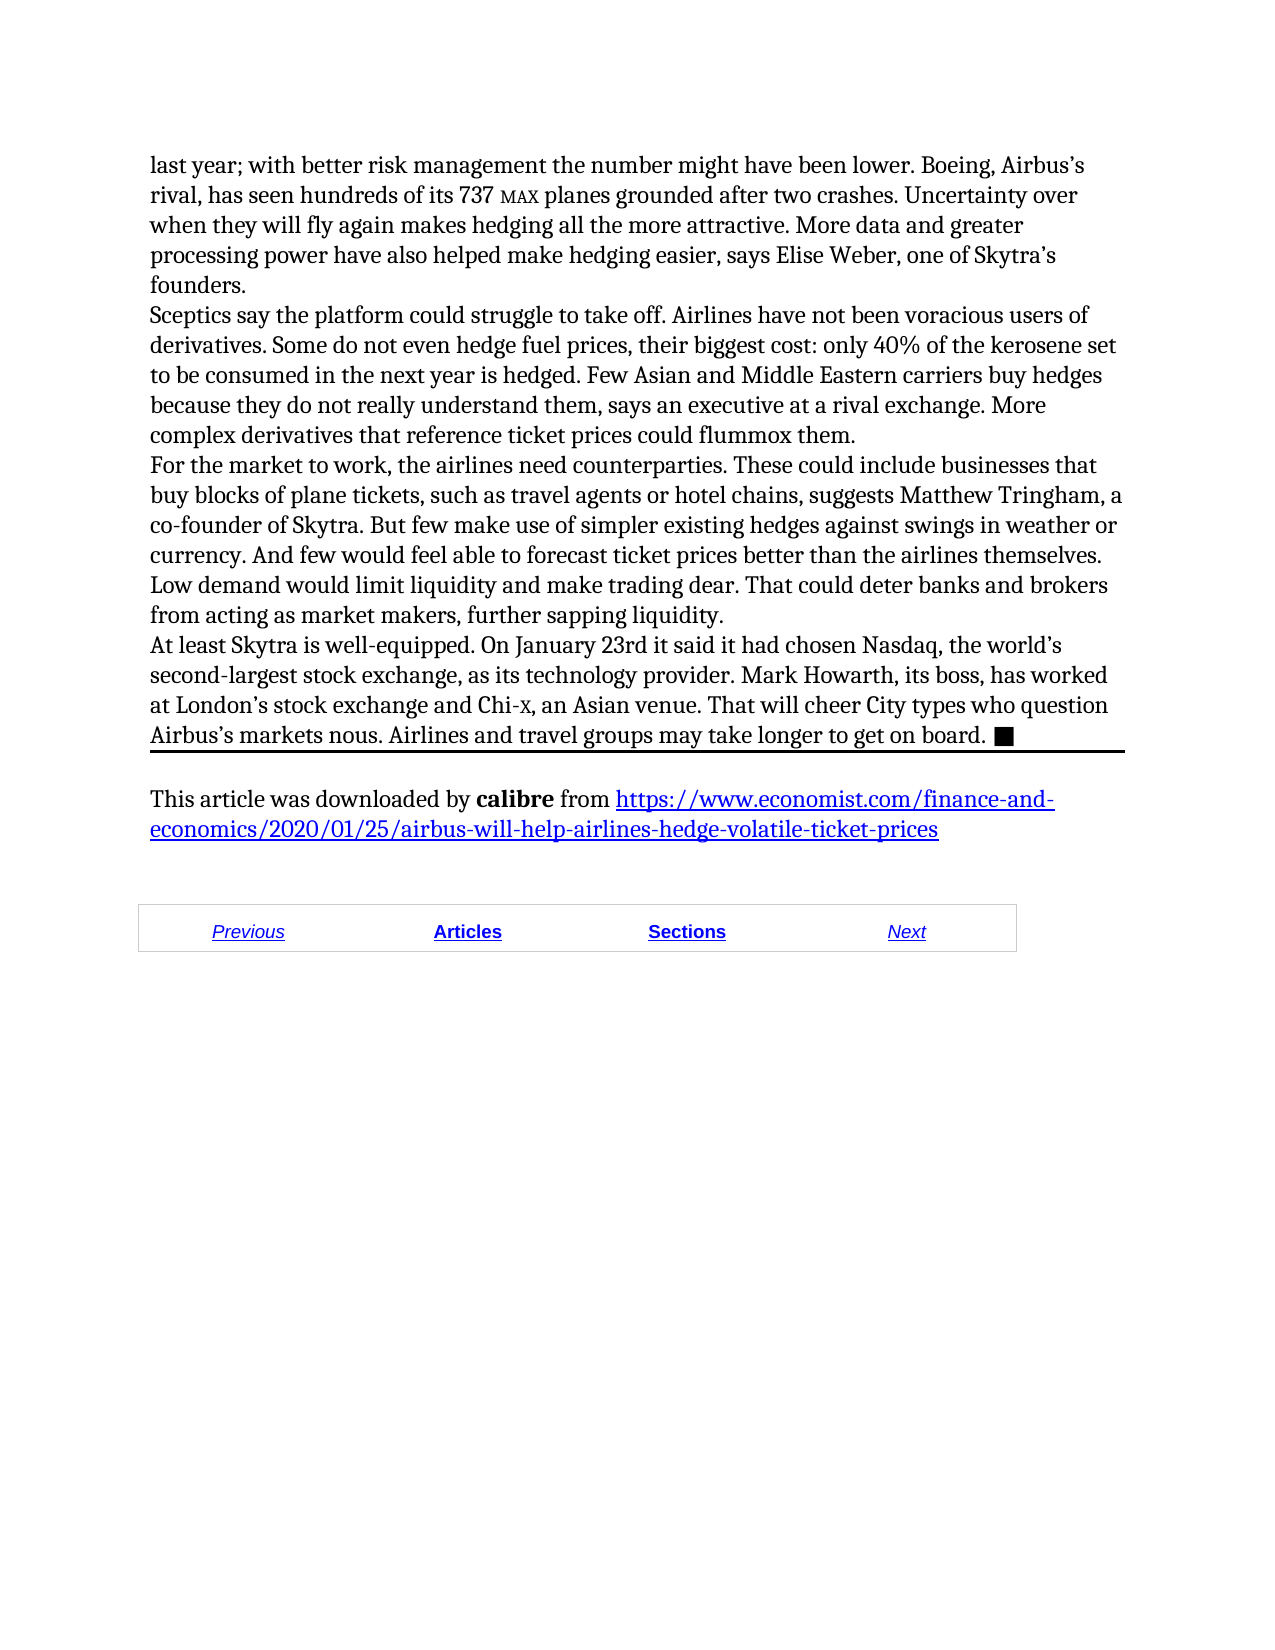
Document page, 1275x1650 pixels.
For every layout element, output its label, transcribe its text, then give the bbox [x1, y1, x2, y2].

table_header Articles [358, 905, 577, 951]
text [150, 150, 1125, 300]
text For the market to work, the airlines need counterparties. These could include businesses that buy blocks of plane tickets, such as travel agents or hotel chains, suggests Matthew Tringham, a co-founder of Skytra. But few make use of simpler existing hedges against swings in weather or currency. And few would feel able to forecast ticket prices better than the airlines themselves. Low demand would limit liquidity and make trading dear. That could deter banks and brokers from acting as market makers, further sapping liquidity. [150, 450, 1125, 630]
text This article was downloaded by calibre from https://www.economist.com/finance-and-economics/2020/01/25/airbus-will-help-airlines-hedge-volatile-ticket-prices [150, 784, 1125, 844]
table_header Previous [139, 905, 358, 951]
table_header Next [797, 905, 1016, 951]
table_header Sections [578, 905, 797, 951]
text Sceptics say the platform could struggle to take off. Airlines have not been voracious users of derivatives. Some do not even hedge fuel prices, their biggest cost: only 40% of the kerosene set to be consumed in the next year is hedged. Few Asian and Middle Eastern carriers buy hedges because they do not really understand them, says an executive at a rival exchange. More complex derivatives that reference ticket prices could flummox them. [150, 300, 1125, 450]
text At least Skytra is well-equipped. On January 23rd it said it had chosen Nasdaq, the world’s second-largest stock exchange, as its technology provider. Mark Howarth, its boss, has worked at London’s stock exchange and Chi-X, an Asian venue. That will cheer City types who question Airbus’s markets nous. Airlines and travel groups may take longer to get on board. ■ [150, 630, 1125, 750]
